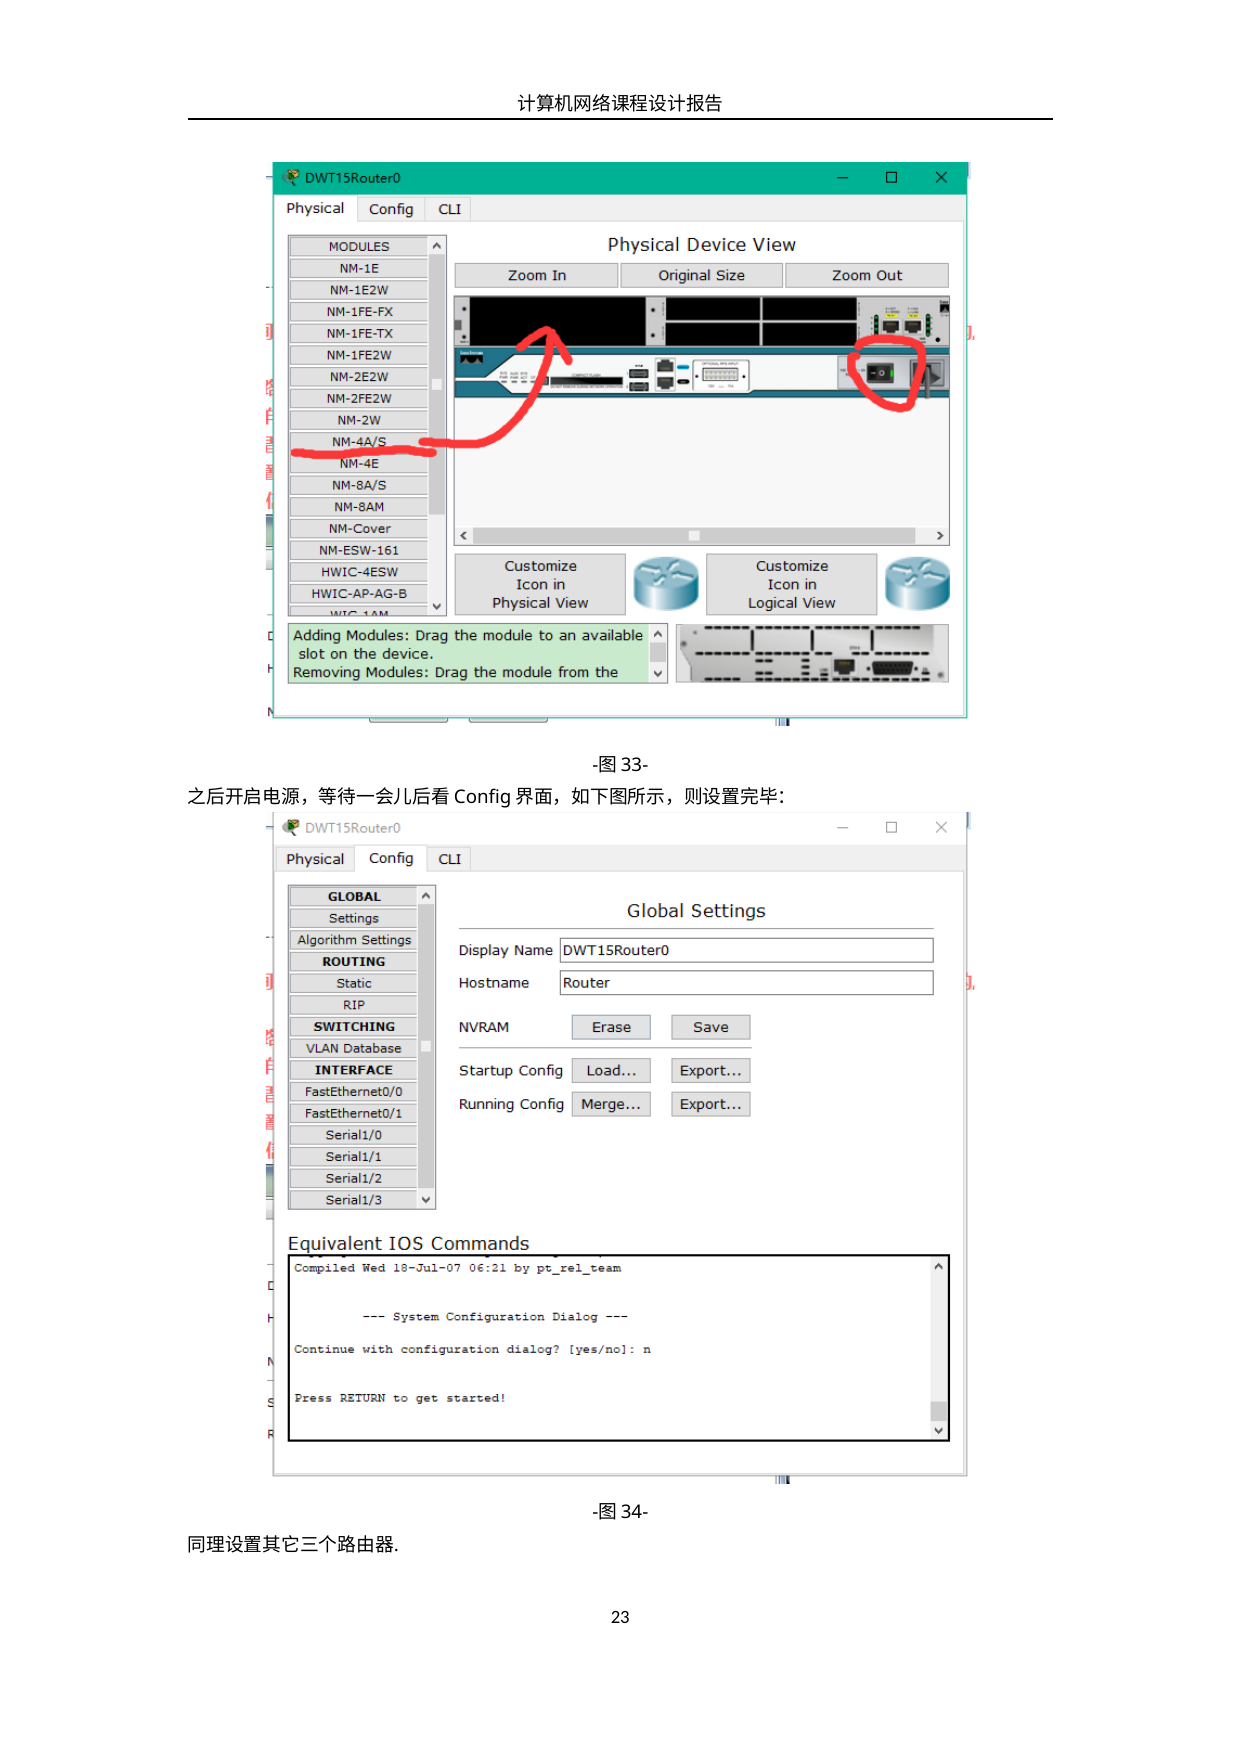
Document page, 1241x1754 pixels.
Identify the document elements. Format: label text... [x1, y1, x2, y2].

list 之后开启电源，等待一会儿后看Config界面，如下图所示，则设置完毕： [187, 779, 1053, 812]
picture [265, 812, 975, 1484]
list -图33- [187, 747, 1053, 779]
list 同理设置其它三个路由器. [187, 1527, 1053, 1559]
picture [265, 162, 975, 726]
list -图34- [187, 1494, 1053, 1527]
